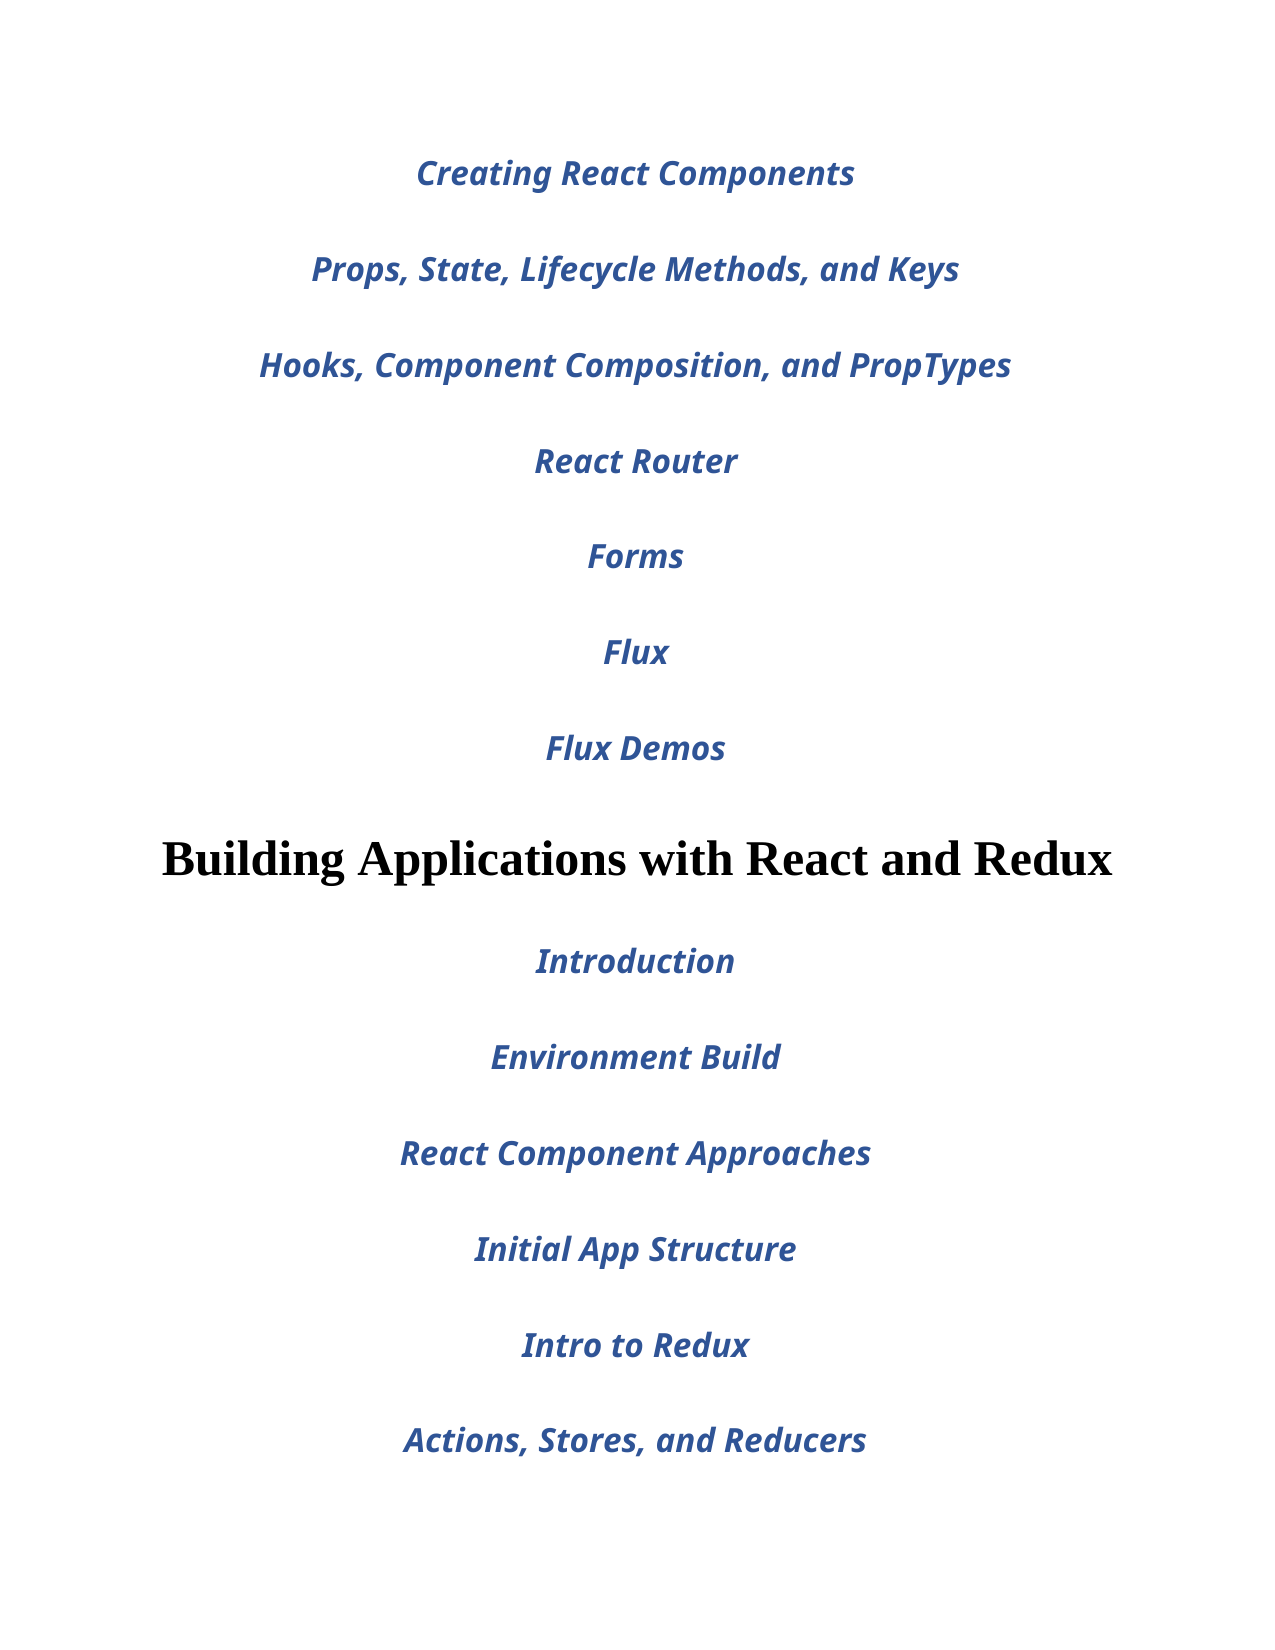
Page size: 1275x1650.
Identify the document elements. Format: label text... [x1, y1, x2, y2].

subtitle Introduction [150, 938, 1125, 983]
subtitle Actions, Stores, and Reducers [150, 1417, 1125, 1463]
subtitle Forms [150, 533, 1125, 579]
subtitle Initial App Structure [150, 1226, 1125, 1271]
subtitle Creating React Components [150, 150, 1125, 195]
subtitle Props, State, Lifecycle Methods, and Keys [150, 246, 1125, 291]
subtitle Building Applications with React and Redux [150, 829, 1125, 887]
subtitle React Router [150, 437, 1125, 483]
subtitle Hooks, Component Composition, and PropTypes [150, 342, 1125, 387]
subtitle Flux Demos [150, 725, 1125, 770]
subtitle Intro to Redux [150, 1321, 1125, 1367]
subtitle Environment Build [150, 1034, 1125, 1079]
subtitle React Component Approaches [150, 1130, 1125, 1175]
subtitle Flux [150, 629, 1125, 674]
